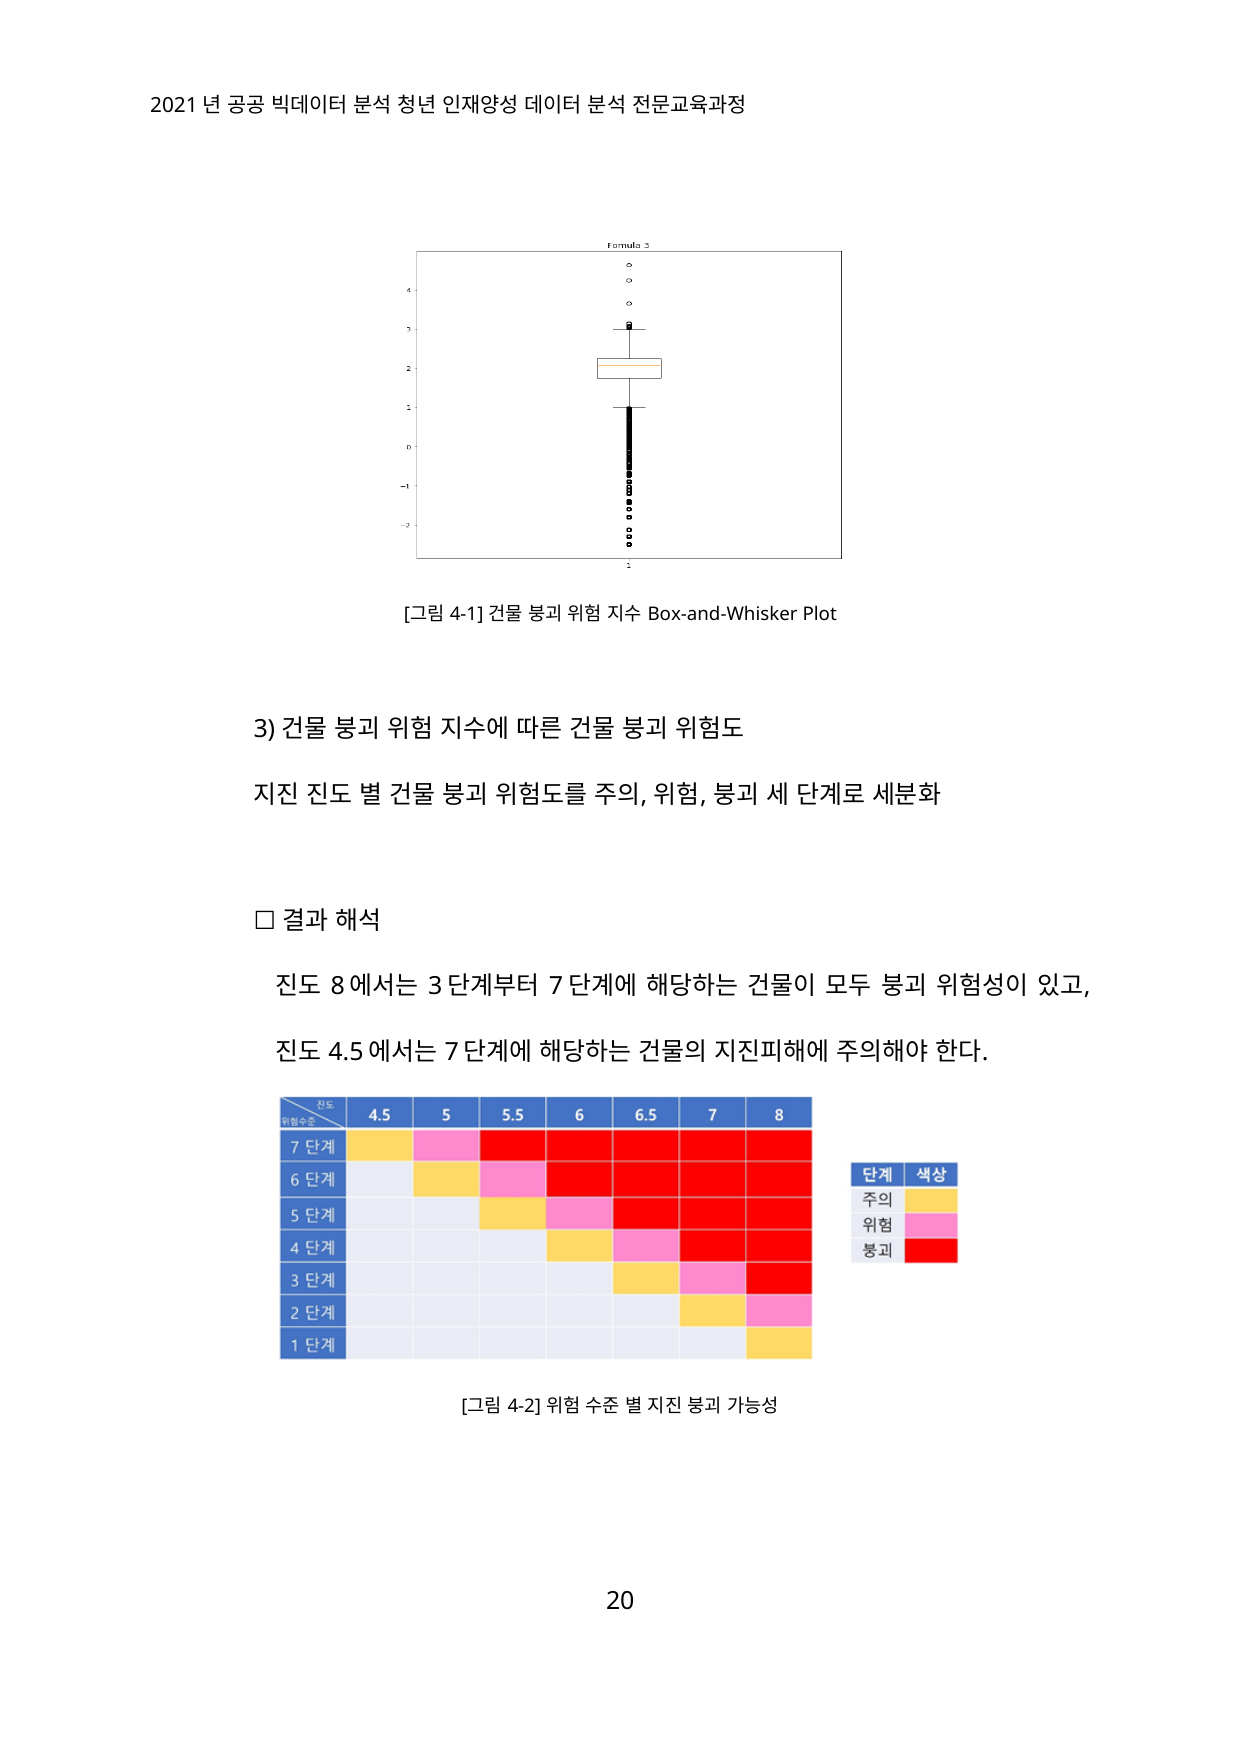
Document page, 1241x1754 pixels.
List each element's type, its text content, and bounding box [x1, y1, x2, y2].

text 진도 8에서는 3단계부터 7단계에 해당하는 건물이 모두 붕괴 위험성이 있고, 진도 4.5에서는 7단계에 해당하는 건물의 지진피해에 주의해야 한다. [275, 966, 1090, 1067]
text ☐ 결과 해석 [253, 901, 1090, 937]
picture [275, 1096, 960, 1364]
text 3) 건물 붕괴 위험 지수에 따른 건물 붕괴 위험도 [253, 709, 1090, 745]
text [그림 4-1] 건물 붕괴 위험 지수 Box-and-Whisker Plot [150, 599, 1090, 626]
picture [394, 238, 846, 572]
text [그림 4-2] 위험 수준 별 지진 붕괴 가능성 [150, 1391, 1090, 1418]
text 지진 진도 별 건물 붕괴 위험도를 주의, 위험, 붕괴 세 단계로 세분화 [253, 774, 1090, 810]
